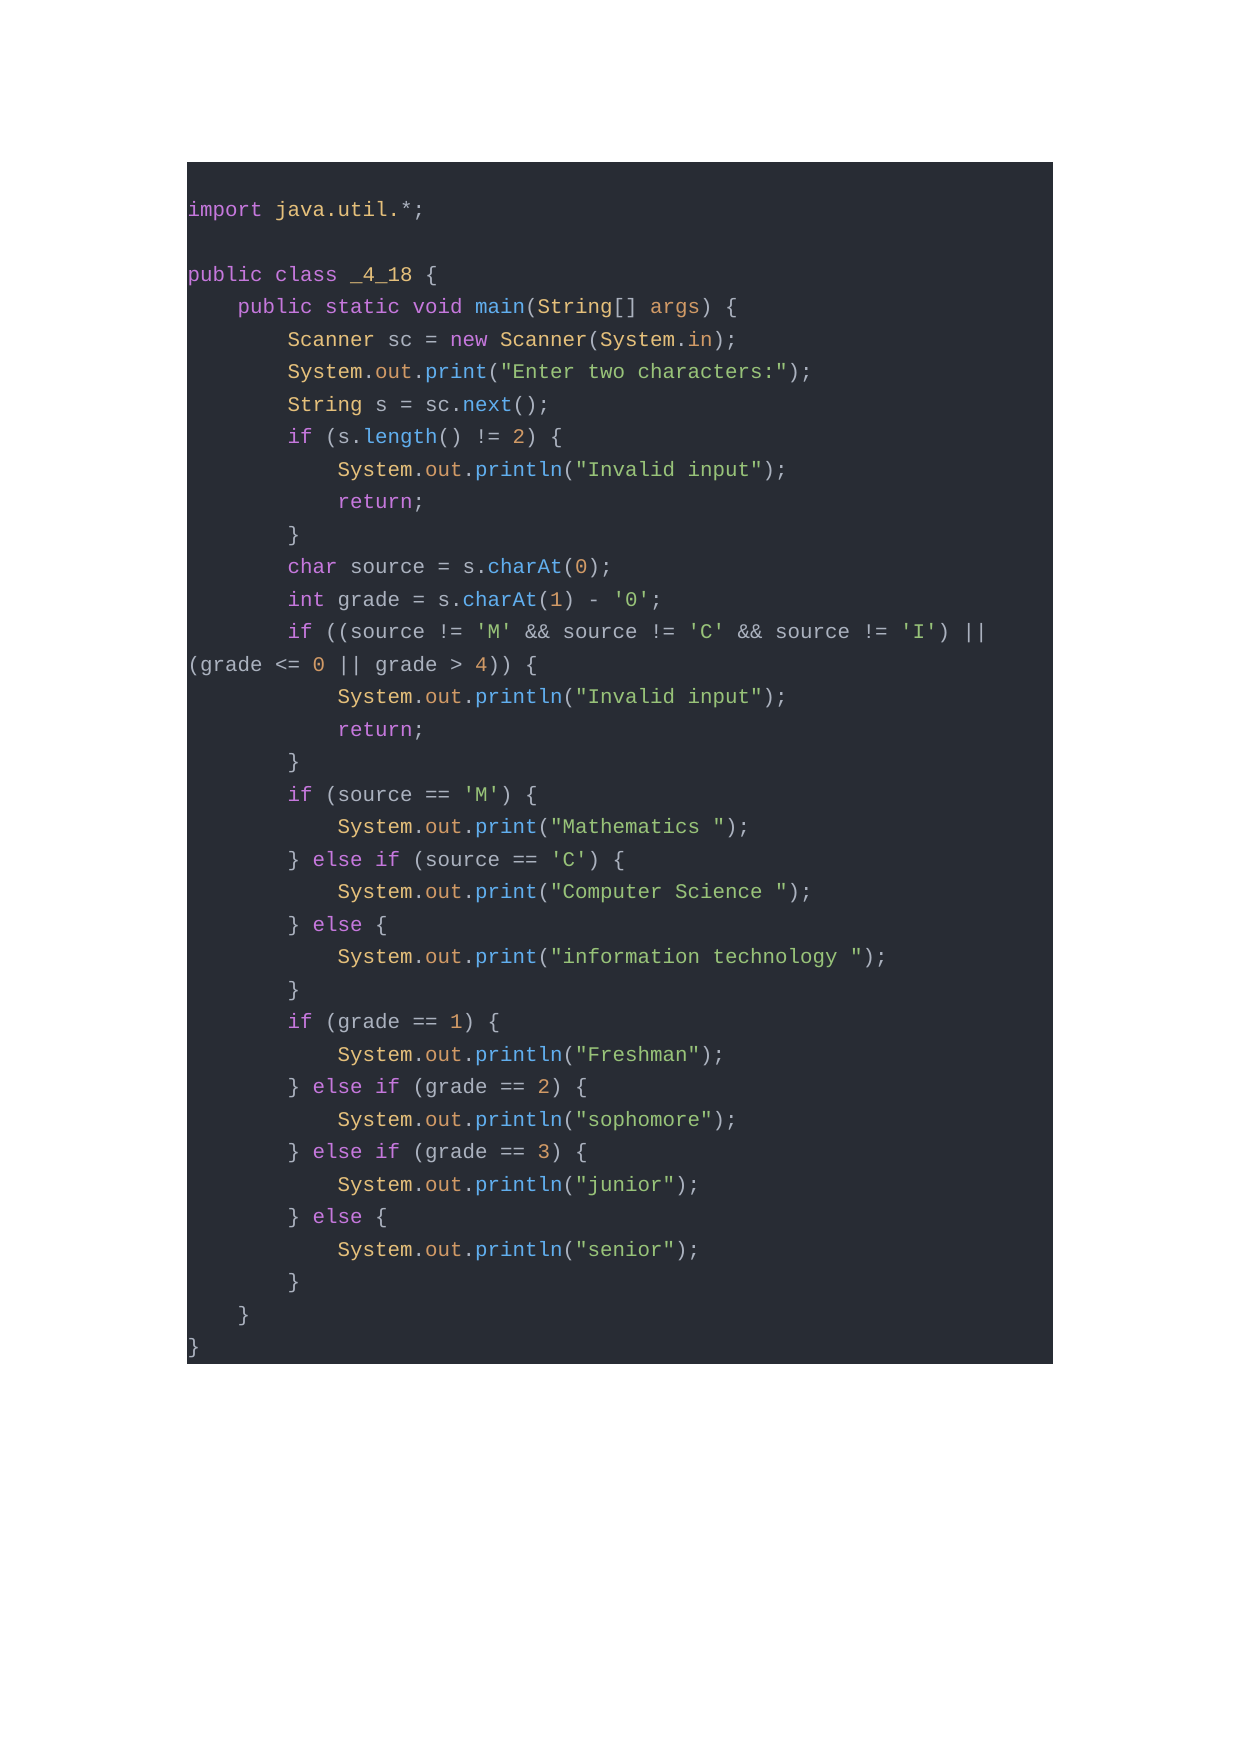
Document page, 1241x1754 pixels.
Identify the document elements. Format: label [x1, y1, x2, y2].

text [187, 162, 1053, 1364]
